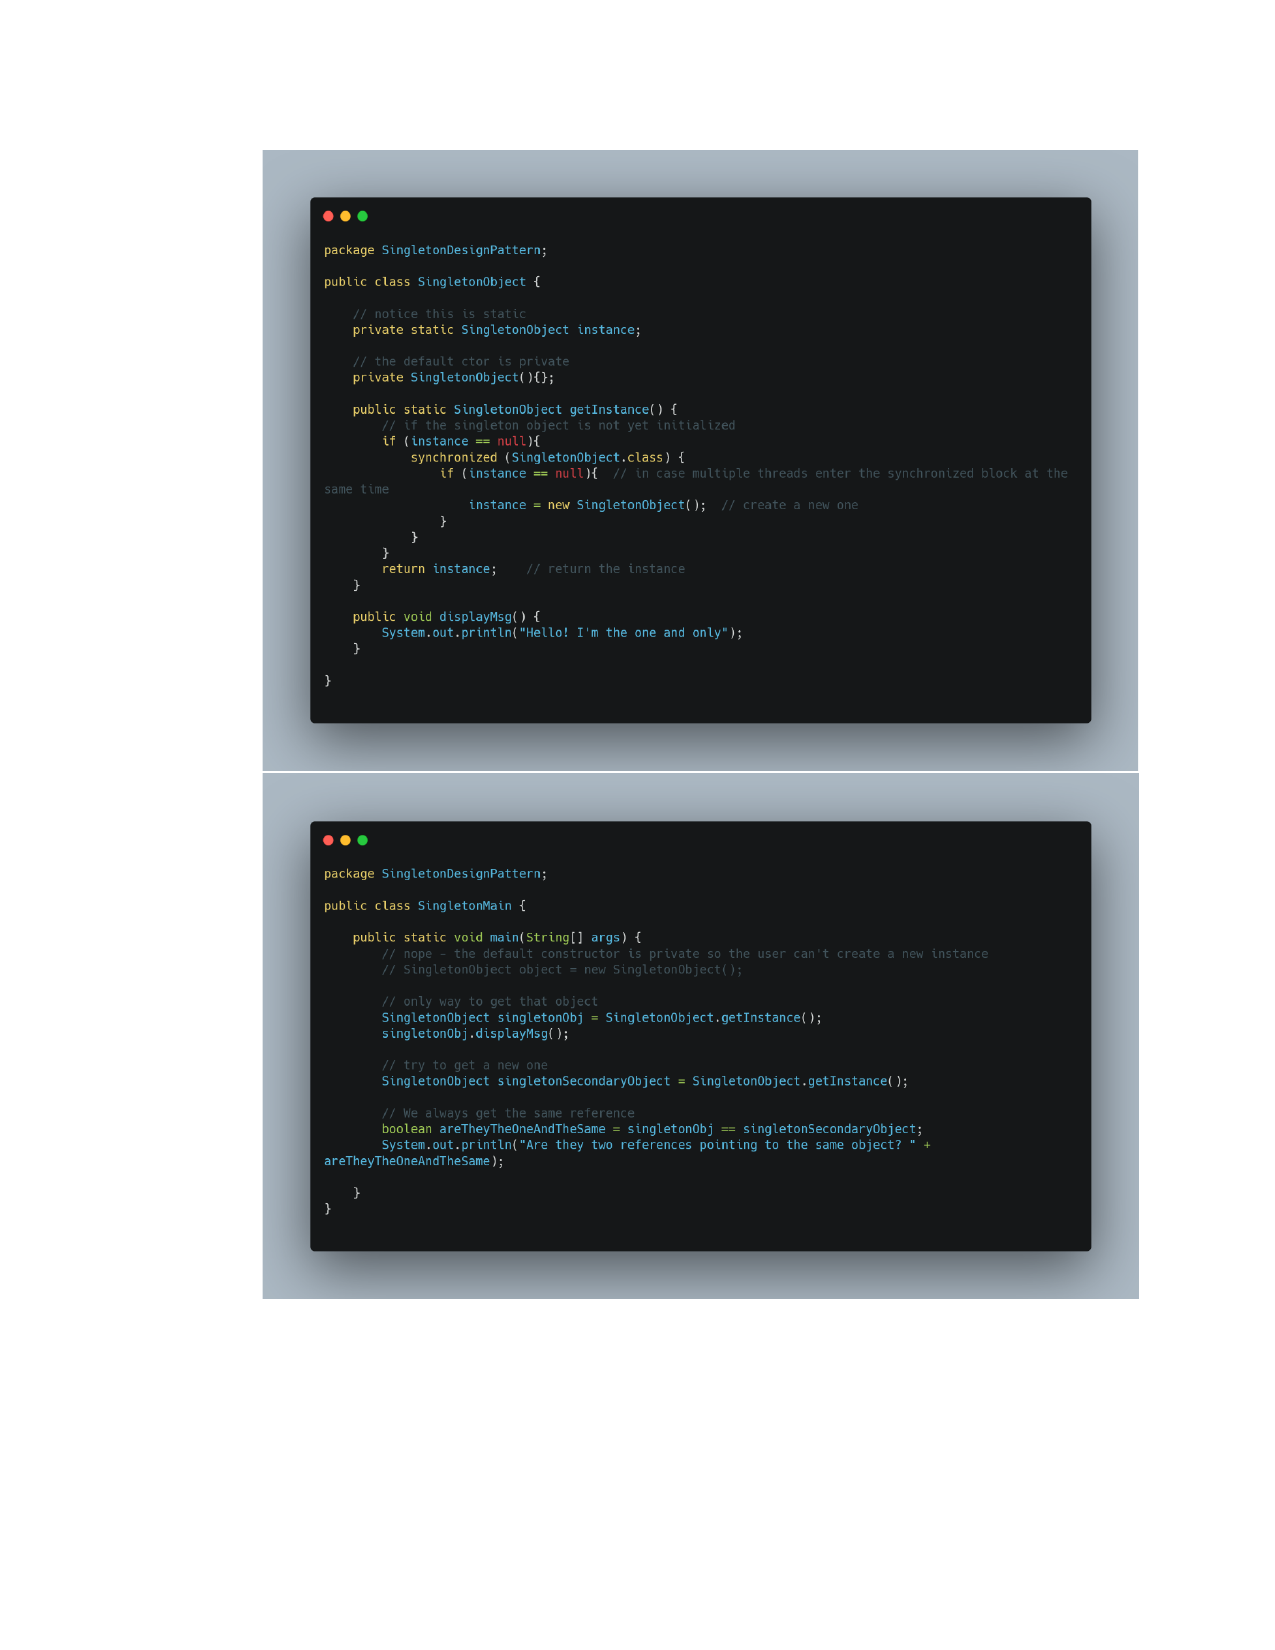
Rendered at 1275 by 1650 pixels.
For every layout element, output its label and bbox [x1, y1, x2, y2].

picture [262, 773, 1139, 1299]
picture [262, 150, 1139, 771]
